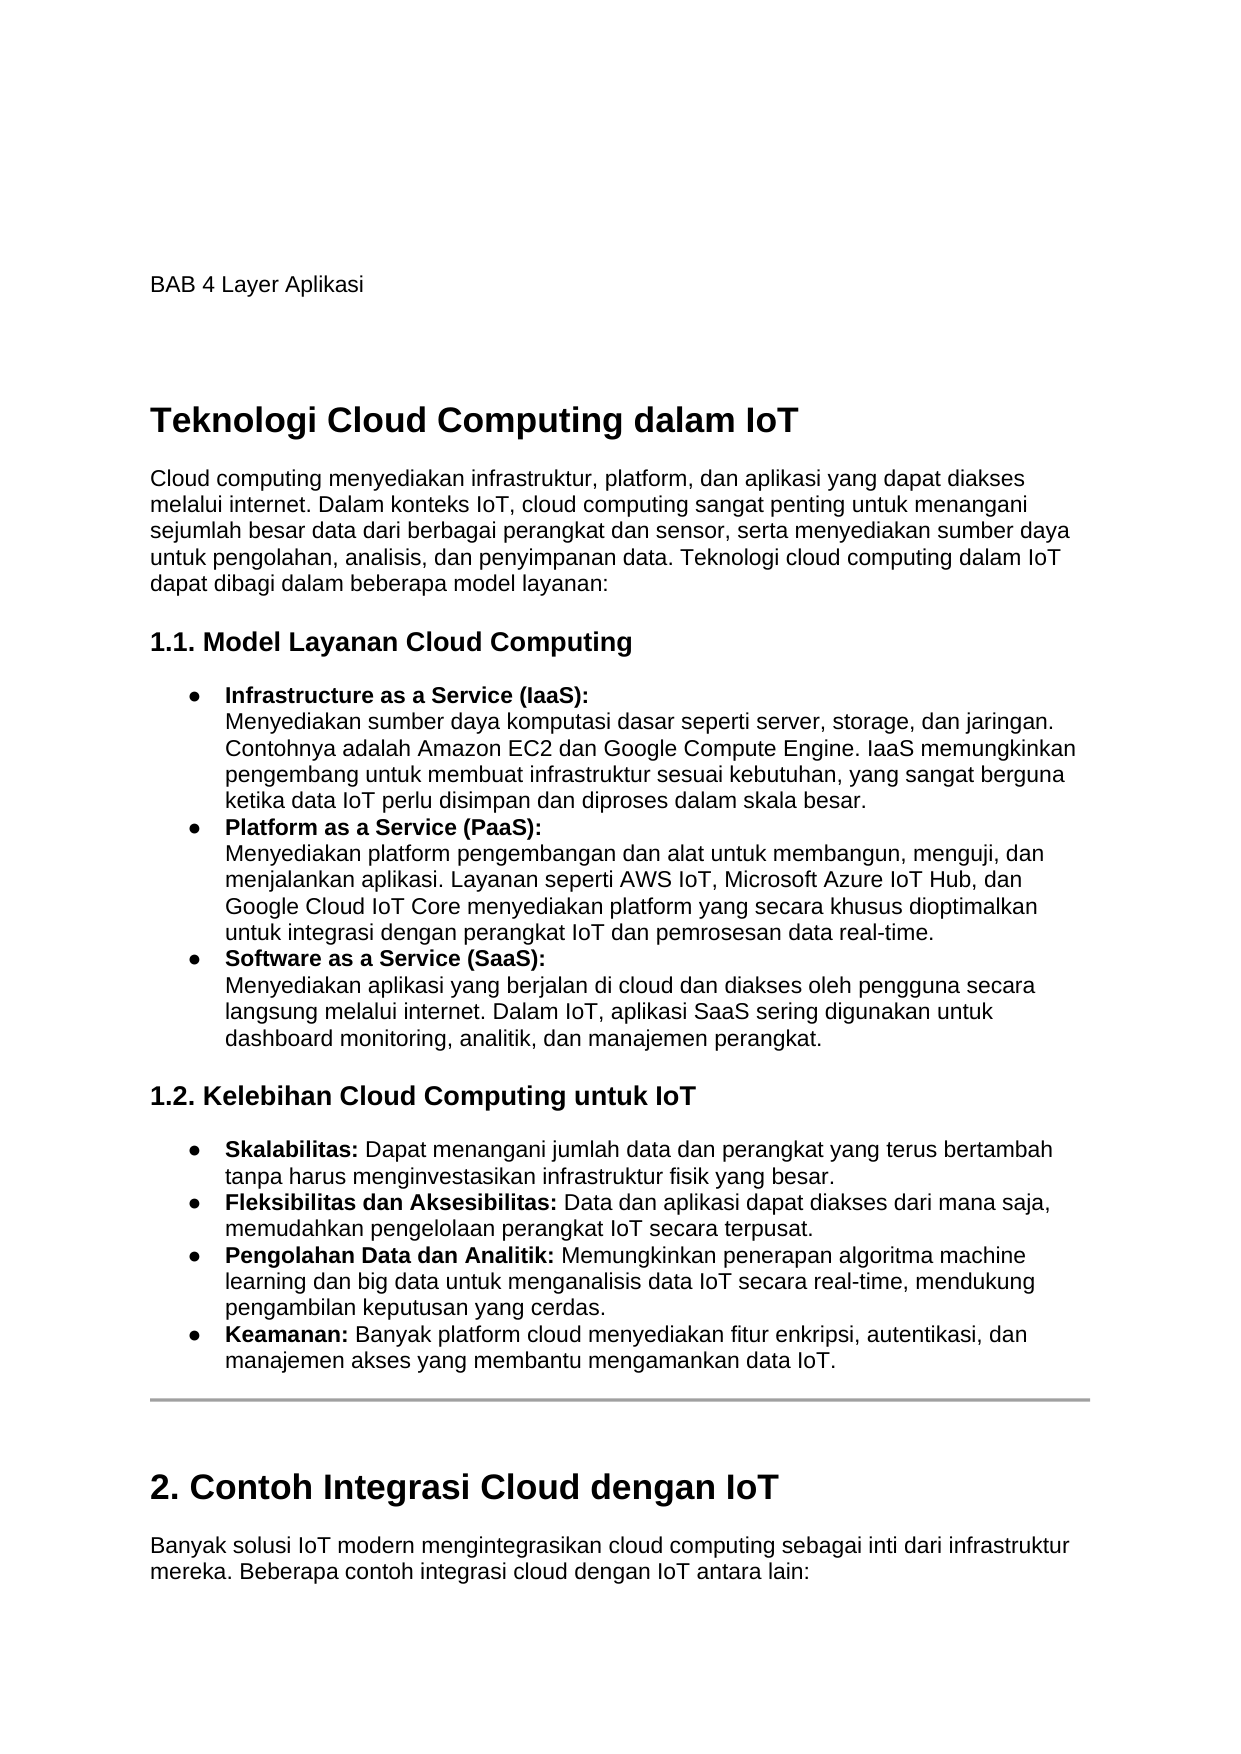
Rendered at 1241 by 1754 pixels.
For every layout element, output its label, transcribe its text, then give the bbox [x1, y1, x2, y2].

subtitle 1.1. Model Layanan Cloud Computing [150, 626, 1090, 657]
text Banyak solusi IoT modern mengintegrasikan cloud computing sebagai inti dari infrastruktur mereka. Beberapa contoh integrasi cloud dengan IoT antara lain: [150, 1532, 1090, 1584]
list Skalabilitas: Dapat menangani jumlah data dan perangkat yang terus bertambah tanpa harus menginvestasikan infrastruktur fisik yang besar. [187, 1136, 1090, 1189]
list Software as a Service (SaaS): Menyediakan aplikasi yang berjalan di cloud dan diakses oleh pengguna secara langsung melalui internet. Dalam IoT, aplikasi SaaS sering digunakan untuk dashboard monitoring, analitik, dan manajemen perangkat. [187, 945, 1090, 1051]
list Pengolahan Data dan Analitik: Memungkinkan penerapan algoritma machine learning dan big data untuk menganalisis data IoT secara real-time, mendukung pengambilan keputusan yang cerdas. [187, 1242, 1090, 1321]
list Fleksibilitas dan Aksesibilitas: Data dan aplikasi dapat diakses dari mana saja, memudahkan pengelolaan perangkat IoT secara terpusat. [187, 1189, 1090, 1242]
subtitle 2. Contoh Integrasi Cloud dengan IoT [150, 1466, 1090, 1507]
subtitle Teknologi Cloud Computing dalam IoT [150, 399, 1090, 440]
text Cloud computing menyediakan infrastruktur, platform, dan aplikasi yang dapat diakses melalui internet. Dalam konteks IoT, cloud computing sangat penting untuk menangani sejumlah besar data dari berbagai perangkat dan sensor, serta menyediakan sumber daya untuk pengolahan, analisis, dan penyimpanan data. Teknologi cloud computing dalam IoT dapat dibagi dalam beberapa model layanan: [150, 465, 1090, 596]
list Platform as a Service (PaaS): Menyediakan platform pengembangan dan alat untuk membangun, menguji, dan menjalankan aplikasi. Layanan seperti AWS IoT, Microsoft Azure IoT Hub, dan Google Cloud IoT Core menyediakan platform yang secara khusus dioptimalkan untuk integrasi dengan perangkat IoT dan pemrosesan data real-time. [187, 814, 1090, 945]
subtitle 1.2. Kelebihan Cloud Computing untuk IoT [150, 1080, 1090, 1111]
text BAB 4 Layer Aplikasi [150, 271, 1090, 297]
list Infrastructure as a Service (IaaS): Menyediakan sumber daya komputasi dasar seperti server, storage, dan jaringan. Contohnya adalah Amazon EC2 dan Google Compute Engine. IaaS memungkinkan pengembang untuk membuat infrastruktur sesuai kebutuhan, yang sangat berguna ketika data IoT perlu disimpan dan diproses dalam skala besar. [187, 682, 1090, 814]
list Keamanan: Banyak platform cloud menyediakan fitur enkripsi, autentikasi, dan manajemen akses yang membantu mengamankan data IoT. [187, 1321, 1090, 1373]
